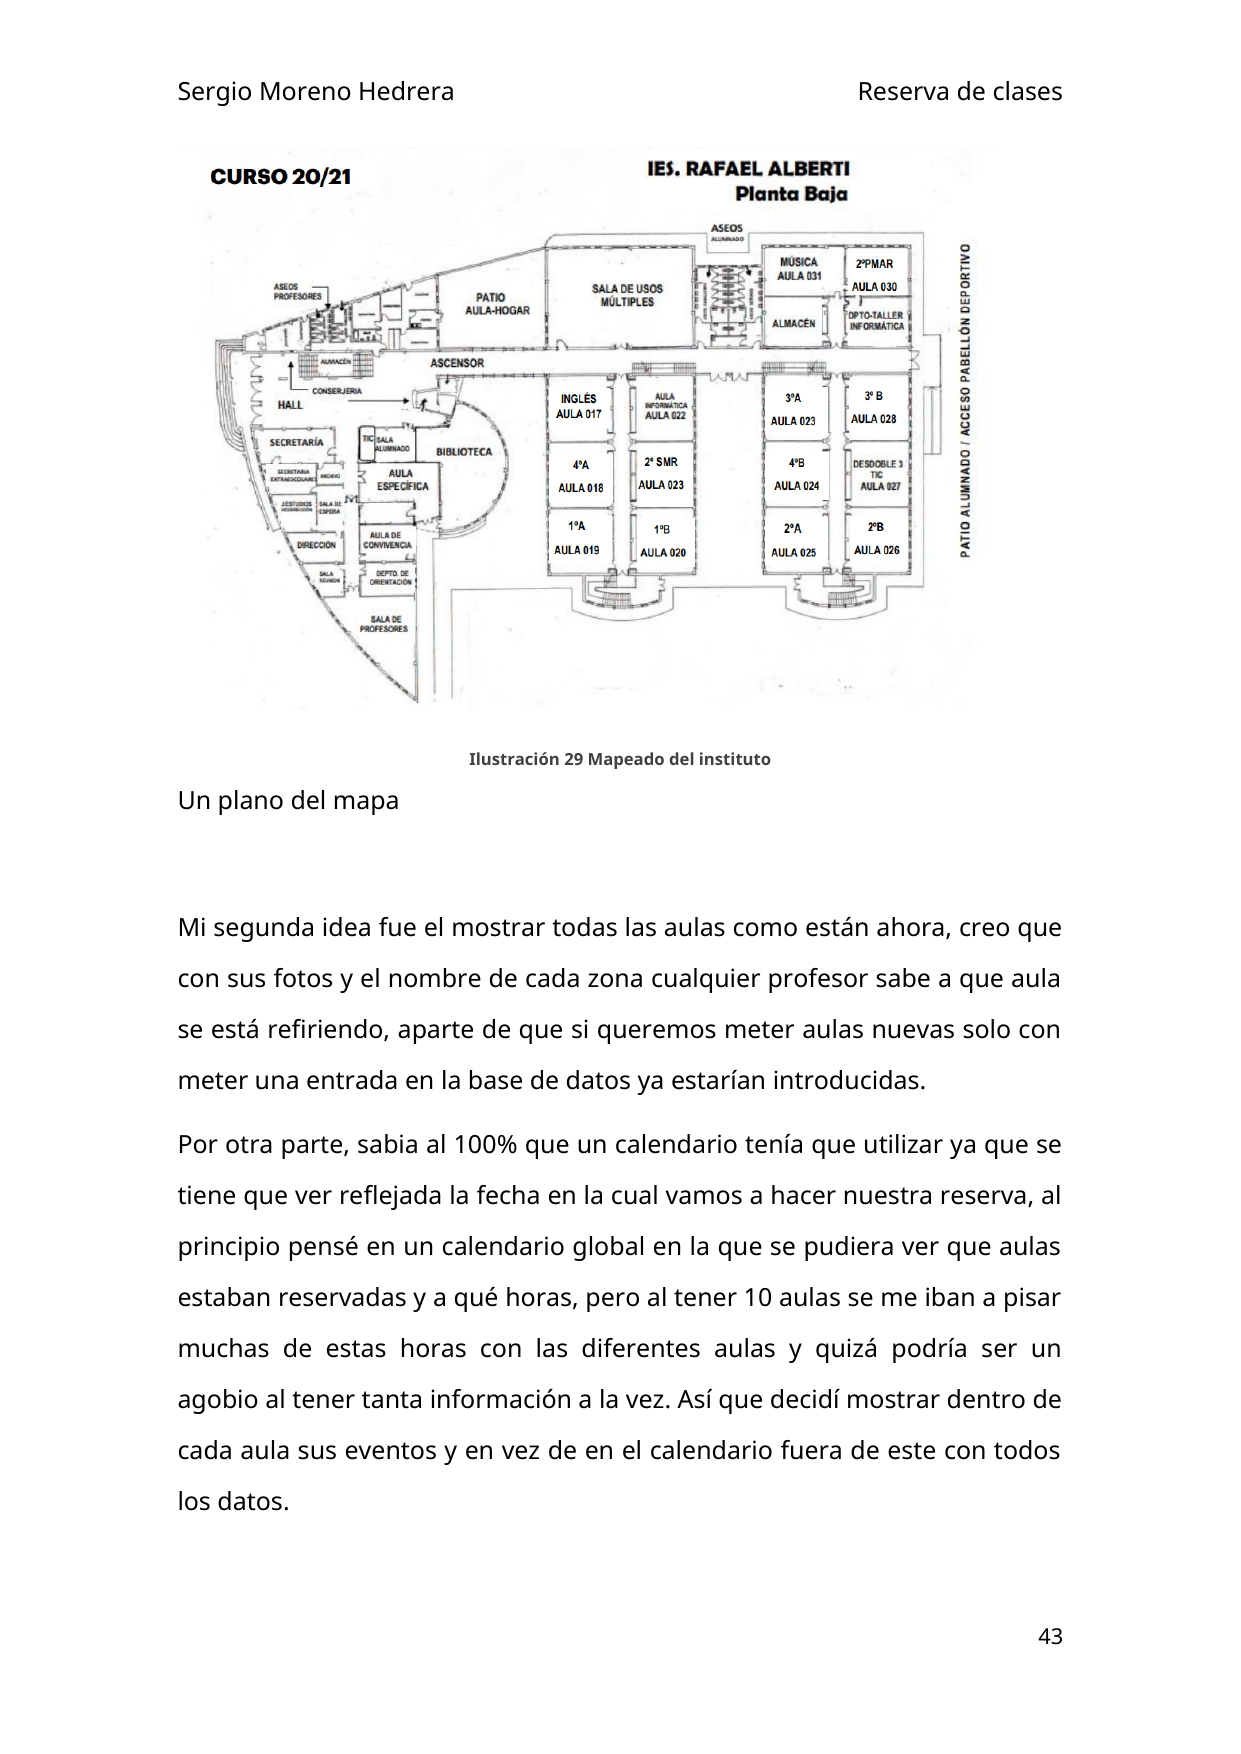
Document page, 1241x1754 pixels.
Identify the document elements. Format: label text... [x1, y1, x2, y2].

picture [177, 147, 1016, 721]
text Por otra parte, sabia al 100% que un calendario tenía que utilizar ya que se tiene que ver reflejada la fecha en la cual vamos a hacer nuestra reserva, al principio pensé en un calendario global en la que se pudiera ver que aulas estaban reservadas y a qué horas, pero al tener 10 aulas se me iban a pisar muchas de estas horas con las diferentes aulas y quizá podría ser un agobio al tener tanta información a la vez. Así que decidí mostrar dentro de cada aula sus eventos y en vez de en el calendario fuera de este con todos los datos. [177, 1127, 1063, 1518]
text Mi segunda idea fue el mostrar todas las aulas como están ahora, creo que con sus fotos y el nombre de cada zona cualquier profesor sabe a que aula se está refiriendo, aparte de que si queremos meter aulas nuevas solo con meter una entrada en la base de datos ya estarían introducidas. [177, 910, 1063, 1097]
text Un plano del mapa [177, 783, 1063, 817]
text Ilustración 29 Mapeado del instituto [177, 748, 1063, 770]
